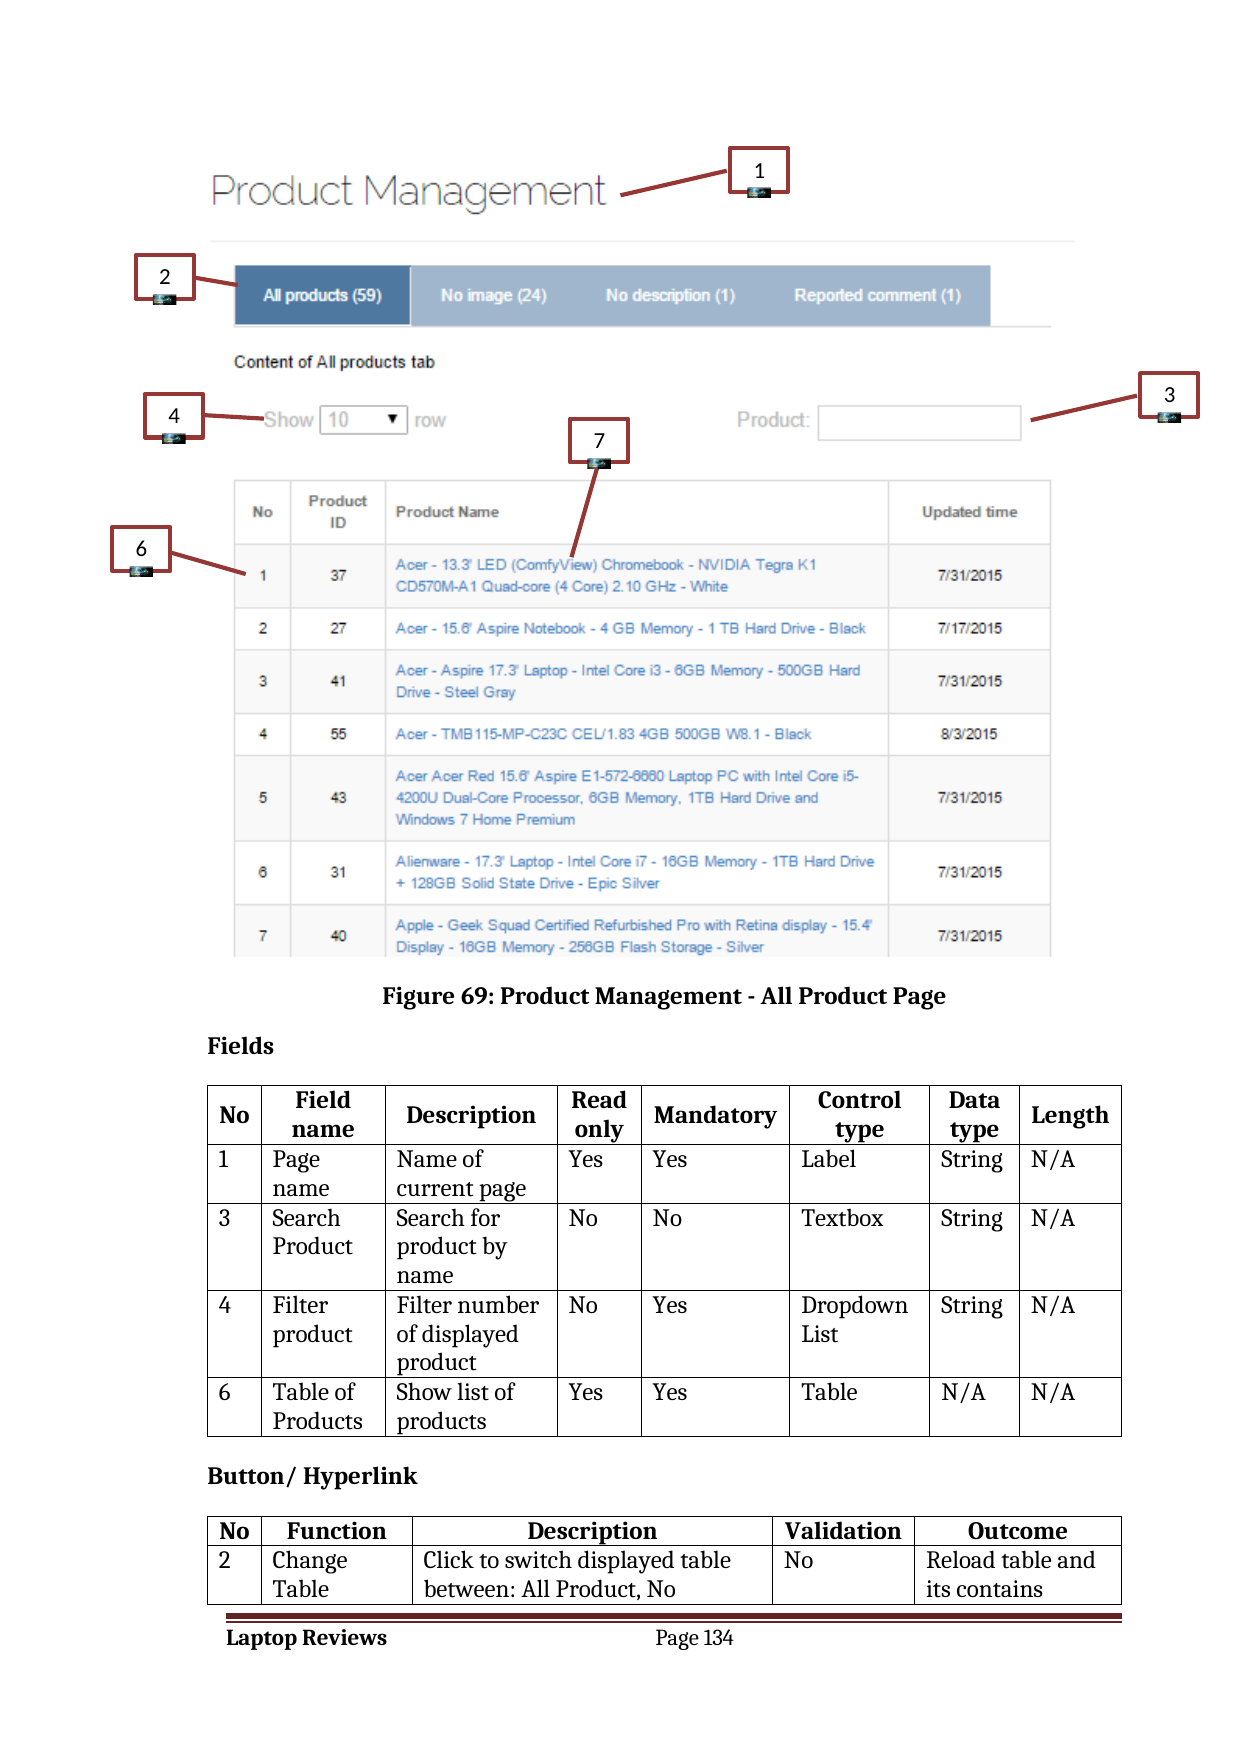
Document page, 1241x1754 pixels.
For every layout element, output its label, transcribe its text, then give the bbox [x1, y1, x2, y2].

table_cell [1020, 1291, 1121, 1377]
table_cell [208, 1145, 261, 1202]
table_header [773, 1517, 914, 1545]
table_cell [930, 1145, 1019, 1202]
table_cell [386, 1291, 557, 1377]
picture [152, 294, 177, 305]
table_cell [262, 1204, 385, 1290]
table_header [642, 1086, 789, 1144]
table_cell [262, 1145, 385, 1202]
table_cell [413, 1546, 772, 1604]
picture [1157, 412, 1182, 423]
text Fields [207, 1032, 1122, 1060]
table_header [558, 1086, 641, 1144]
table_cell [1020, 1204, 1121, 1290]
picture [207, 147, 1092, 957]
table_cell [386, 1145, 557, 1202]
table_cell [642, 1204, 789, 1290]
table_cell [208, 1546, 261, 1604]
text Figure 69: Product Management - All Product Page [207, 982, 1122, 1011]
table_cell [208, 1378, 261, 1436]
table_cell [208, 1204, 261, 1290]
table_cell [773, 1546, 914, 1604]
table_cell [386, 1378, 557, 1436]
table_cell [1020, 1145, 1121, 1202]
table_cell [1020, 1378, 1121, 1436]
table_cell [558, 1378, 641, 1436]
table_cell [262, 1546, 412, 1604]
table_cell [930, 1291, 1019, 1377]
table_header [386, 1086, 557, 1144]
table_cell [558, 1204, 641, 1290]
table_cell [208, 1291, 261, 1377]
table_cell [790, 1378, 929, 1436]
text Button/ Hyperlink [207, 1462, 1122, 1490]
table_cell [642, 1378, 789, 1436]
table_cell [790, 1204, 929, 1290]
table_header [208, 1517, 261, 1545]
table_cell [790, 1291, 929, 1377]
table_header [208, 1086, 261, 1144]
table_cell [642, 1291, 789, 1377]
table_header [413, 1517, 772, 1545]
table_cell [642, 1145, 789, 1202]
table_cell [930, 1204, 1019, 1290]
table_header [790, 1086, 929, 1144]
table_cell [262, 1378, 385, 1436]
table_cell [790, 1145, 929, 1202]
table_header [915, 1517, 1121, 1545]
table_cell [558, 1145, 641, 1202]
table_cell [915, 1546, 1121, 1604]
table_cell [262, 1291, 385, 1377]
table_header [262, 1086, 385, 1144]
picture [162, 433, 186, 444]
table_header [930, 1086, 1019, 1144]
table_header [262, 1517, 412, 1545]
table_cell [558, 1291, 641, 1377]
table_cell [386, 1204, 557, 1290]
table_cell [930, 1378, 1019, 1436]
picture [129, 566, 153, 577]
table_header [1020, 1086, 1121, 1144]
